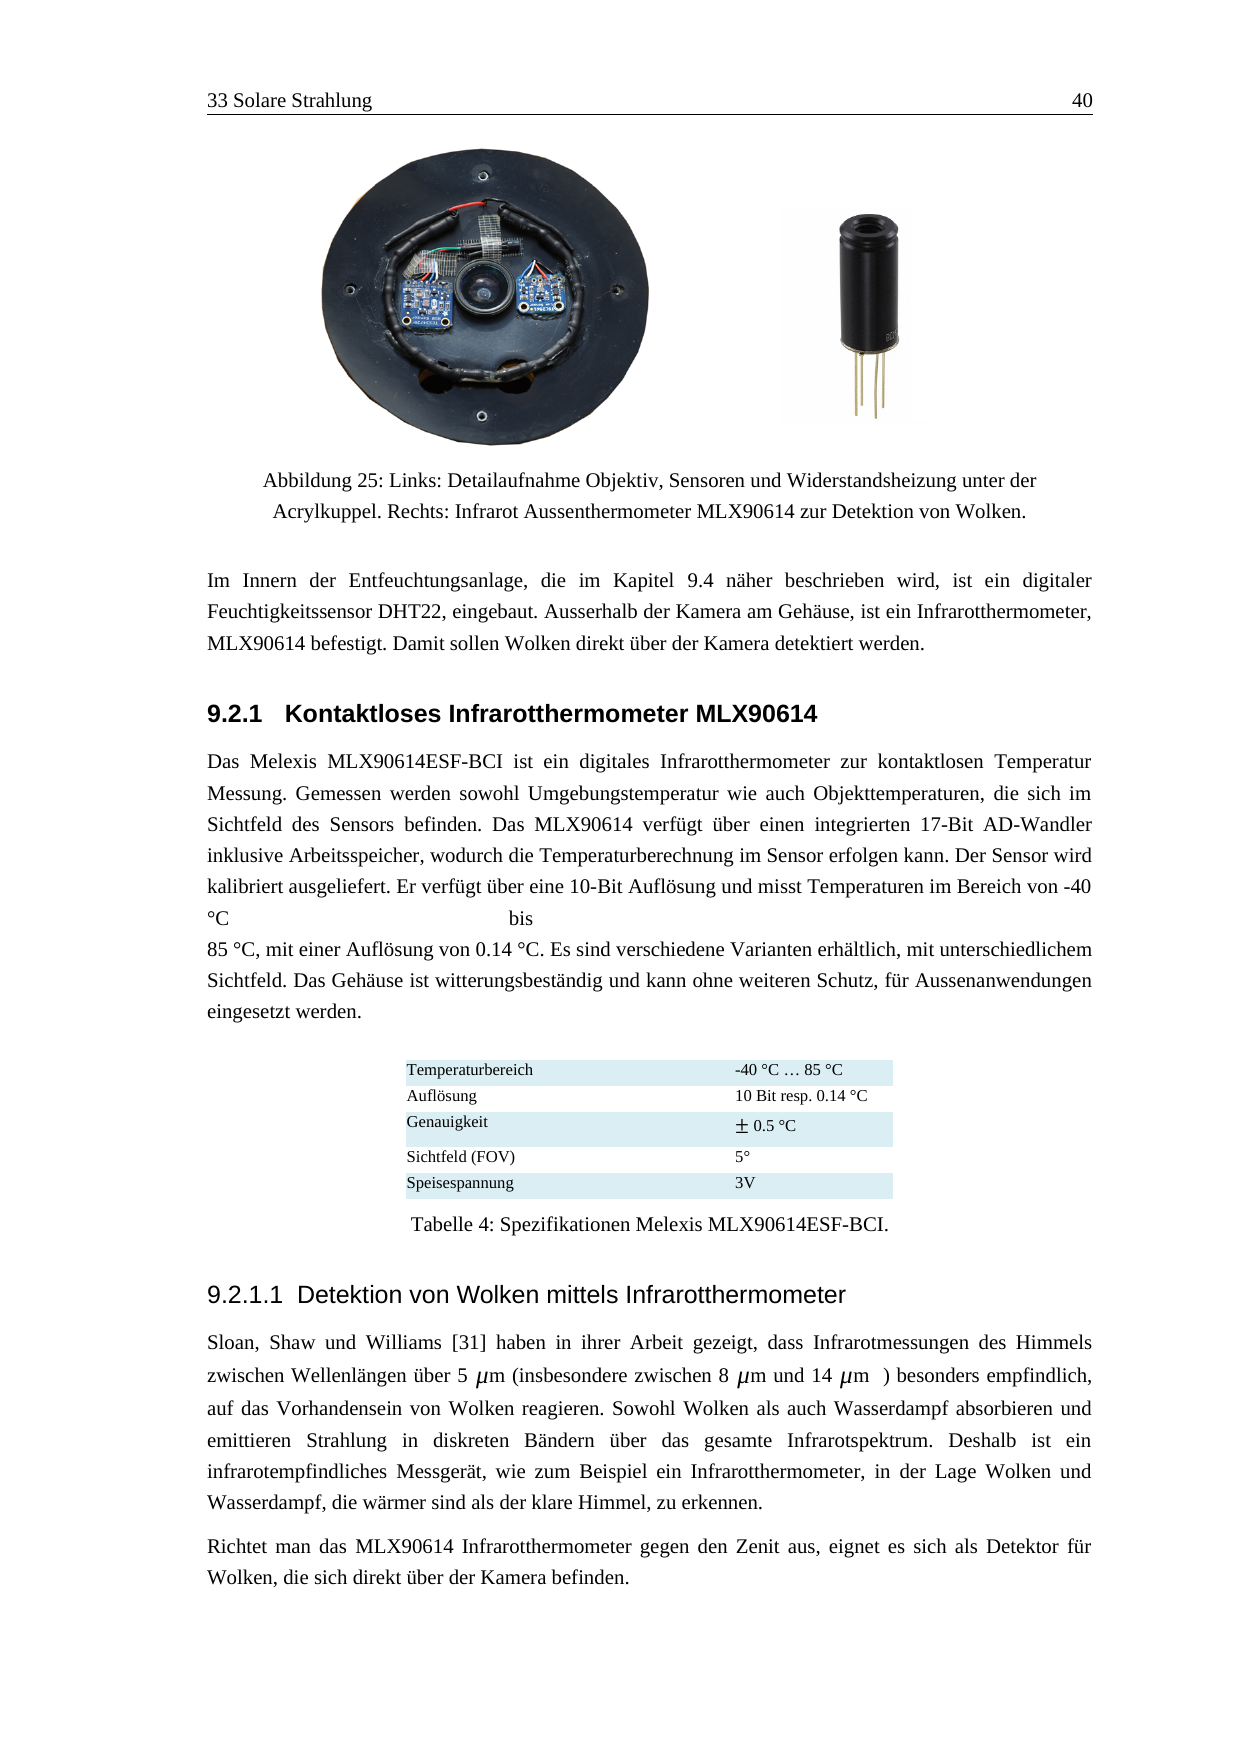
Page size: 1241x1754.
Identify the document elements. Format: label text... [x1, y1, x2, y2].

table_cell Auflösung [406, 1086, 731, 1112]
text Tabelle 4: Spezifikationen Melexis MLX90614ESF-BCI. [207, 1212, 1093, 1236]
table_cell Genauigkeit [406, 1112, 731, 1147]
text Das Melexis MLX90614ESF-BCI ist ein digitales Infrarotthermometer zur kontaktlosen Temperatur Messung. Gemessen werden sowohl Umgebungstemperatur wie auch Objekttemperaturen, die sich im Sichtfeld des Sensors befinden. Das MLX90614 verfügt über einen integrierten 17-Bit AD-Wandler inklusive Arbeitsspeicher, wodurch die Temperaturberechnung im Sensor erfolgen kann. Der Sensor wird kalibriert ausgeliefert. Er verfügt über eine 10-Bit Auflösung und misst Temperaturen im Bereich von -40 °C bis 85 °C, mit einer Auflösung von 0.14 °C. Es sind verschiedene Varianten erhältlich, mit unterschiedlichem Sichtfeld. Das Gehäuse ist witterungsbeständig und kann ohne weiteren Schutz, für Aussenanwendungen eingesetzt werden. [207, 749, 1093, 1023]
text Sloan, Shaw und Williams [31] haben in ihrer Arbeit gezeigt, dass Infrarotmessungen des Himmels zwischen Wellenlängen über 5 m (insbesondere zwischen 8 m und 14 m ) besonders empfindlich, auf das Vorhandensein von Wolken reagieren. Sowohl Wolken als auch Wasserdampf absorbieren und emittieren Strahlung in diskreten Bändern über das gesamte Infrarotspektrum. Deshalb ist ein infrarotempfindliches Messgerät, wie zum Beispiel ein Infrarotthermometer, in der Lage Wolken und Wasserdampf, die wärmer sind als der klare Himmel, zu erkennen. [207, 1330, 1093, 1514]
table_cell 5° [731, 1147, 893, 1173]
picture [318, 147, 982, 449]
text Im Innern der Entfeuchtungsanlage, die im Kapitel 10.4 näher beschrieben wird, ist ein digitaler Feuchtigkeitssensor DHT22, eingebaut. Ausserhalb der Kamera am Gehäuse, ist ein Infrarotthermometer, MLX90614 befestigt. Damit sollen Wolken direkt über der Kamera detektiert werden. [207, 568, 1093, 655]
table_cell 3V [731, 1173, 893, 1199]
table_cell 0.5 °C [731, 1112, 893, 1147]
table_cell 10 Bit resp. 0.14 °C [731, 1086, 893, 1112]
text Richtet man das MLX90614 Infrarotthermometer gegen den Zenit aus, eignet es sich als Detektor für Wolken, die sich direkt über der Kamera befinden. [207, 1534, 1093, 1589]
subtitle Detektion von Wolken mittels Infrarotthermometer [207, 1281, 1093, 1309]
table_cell Sichtfeld (FOV) [406, 1147, 731, 1173]
text Abbildung 25: Links: Detailaufnahme Objektiv, Sensoren und Widerstandsheizung unter der Acrylkuppel. Rechts: Infrarot Aussenthermometer MLX90614 zur Detektion von Wolken. [207, 468, 1093, 523]
table_header Temperaturbereich [406, 1060, 731, 1086]
table_cell Speisespannung [406, 1173, 731, 1199]
subtitle Kontaktloses Infrarotthermometer MLX90614 [207, 699, 1093, 728]
table_header -40 °C … 85 °C [731, 1060, 893, 1086]
